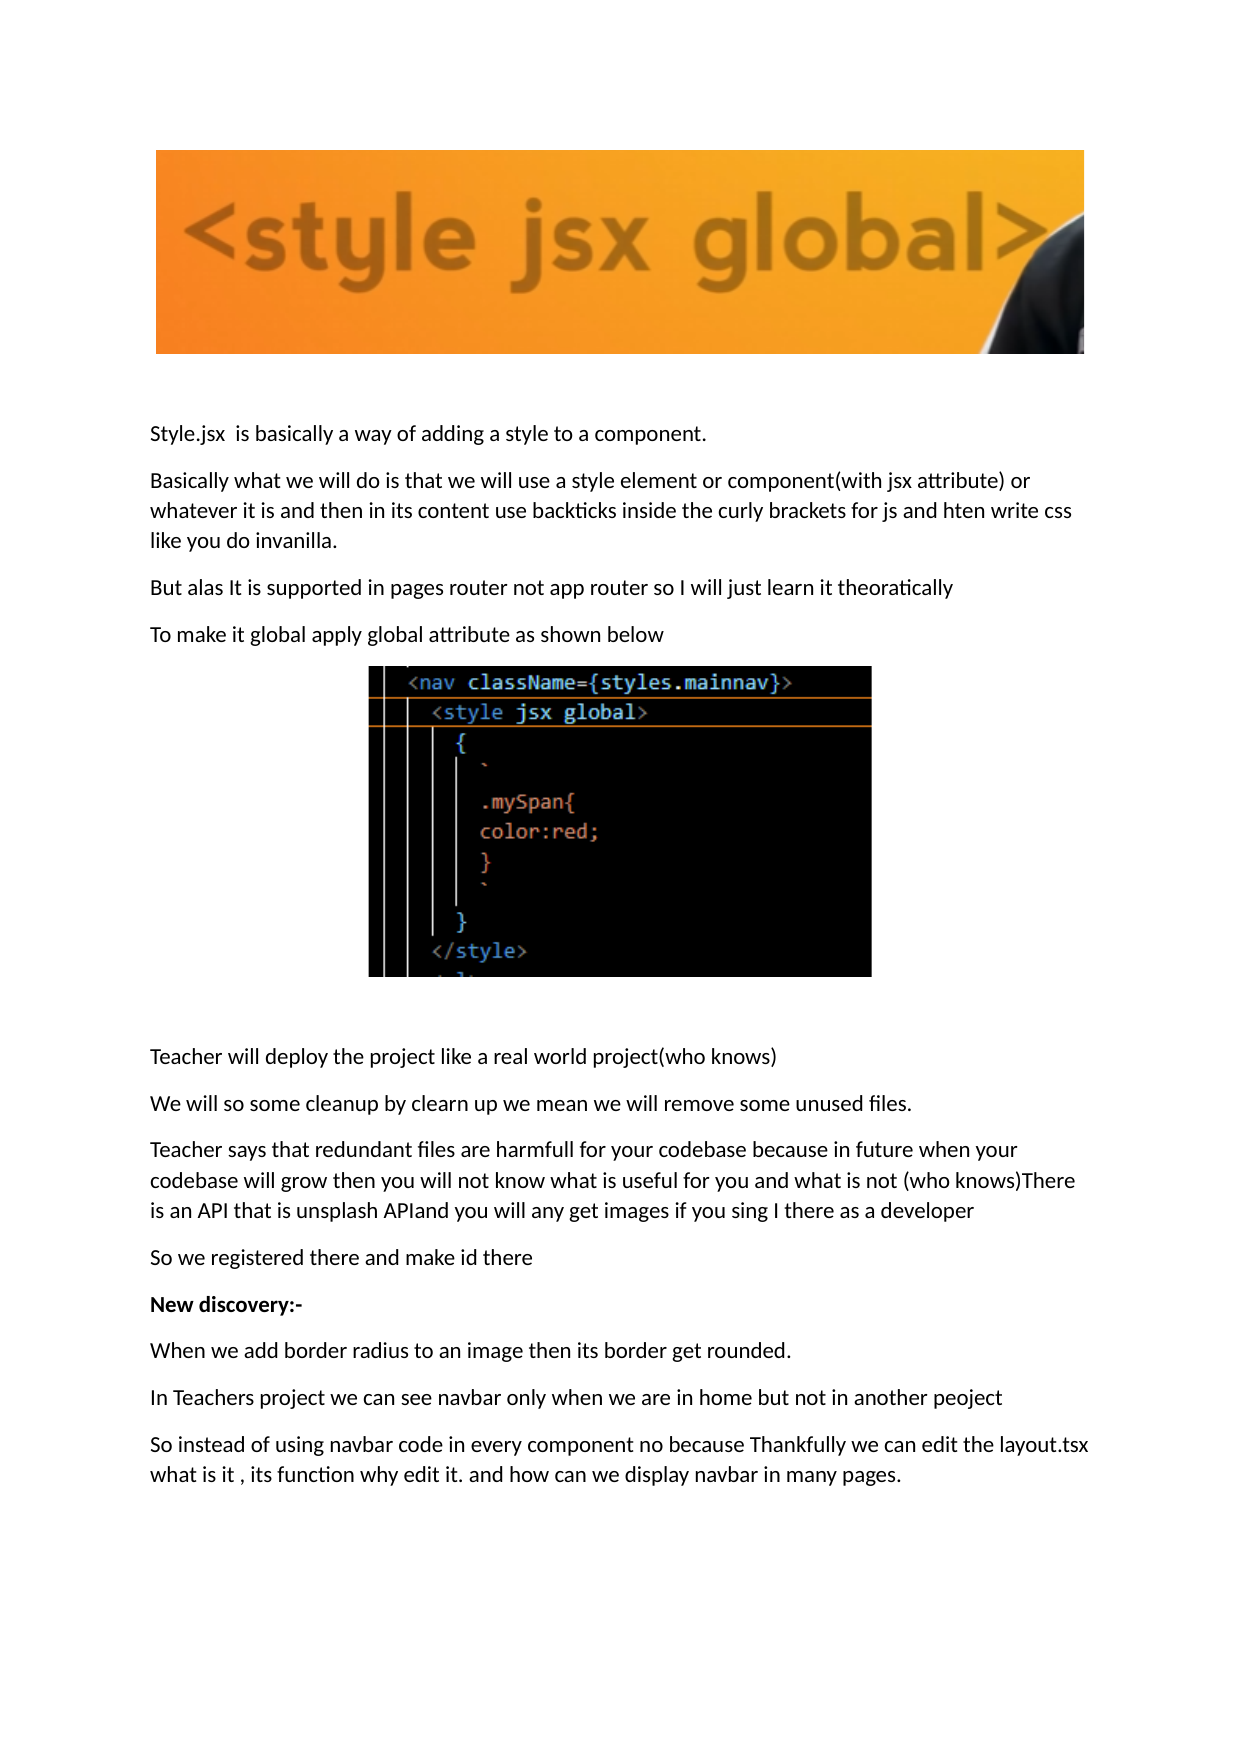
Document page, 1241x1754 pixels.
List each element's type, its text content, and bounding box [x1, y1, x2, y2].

text We will so some cleanup by clearn up we mean we will remove some unused files. [150, 1089, 1090, 1117]
text In Teachers project we can see navbar only when we are in home but not in another peoject [150, 1383, 1090, 1412]
text To make it global apply global attribute as shown below [150, 620, 1090, 648]
text So instead of using navbar code in every component no because Thankfully we can edit the layout.tsx what is it , its function why edit it. and how can we display navbar in many pages. [150, 1430, 1090, 1489]
text Teacher will deploy the project like a real world project(who knows) [150, 1042, 1090, 1070]
text Basically what we will do is that we will use a style element or component(with jsx attribute) or whatever it is and then in its content use backticks inside the curly brackets for js and hten write css like you do invanilla. [150, 466, 1090, 554]
text When we add border radius to an image then its border get rounded. [150, 1337, 1090, 1365]
picture [156, 150, 1085, 354]
text So we registered there and make id there [150, 1243, 1090, 1271]
text New discovery:- [150, 1290, 1090, 1318]
text Teacher says that redundant files are harmfull for your codebase because in future when your codebase will grow then you will not know what is useful for you and what is not (who knows)There is an API that is unsplash APIand you will any get images if you sing I there as a developer [150, 1136, 1090, 1224]
text Style.jsx is basically a way of adding a style to a component. [150, 419, 1090, 447]
text But alas It is supported in pages router not app router so I will just learn it theoratically [150, 573, 1090, 601]
picture [368, 666, 872, 977]
